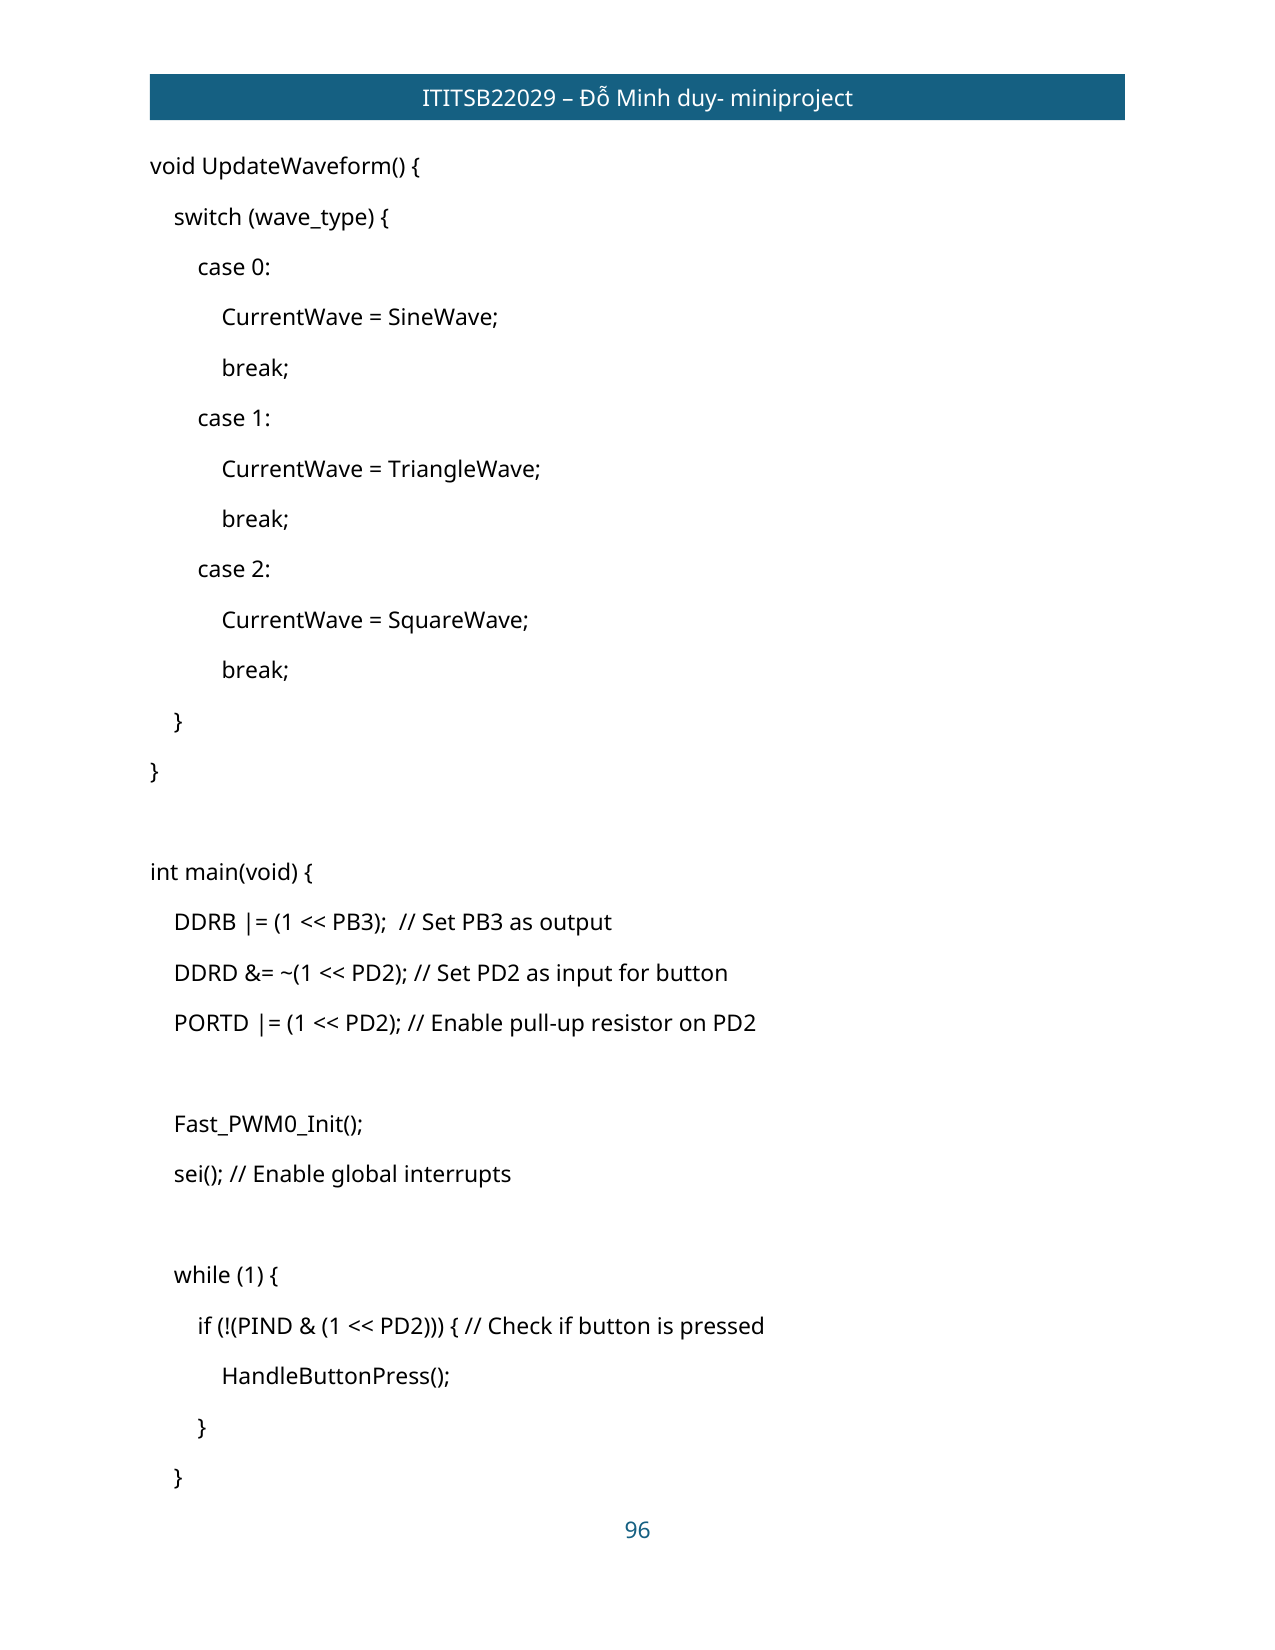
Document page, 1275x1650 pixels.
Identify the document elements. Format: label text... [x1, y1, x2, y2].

text DDRB |= (1 << PB3); // Set PB3 as output [150, 906, 1125, 937]
text case 0: [150, 251, 1125, 282]
text break; [150, 654, 1125, 685]
text CurrentWave = TriangleWave; [150, 452, 1125, 484]
text Fast_PWM0_Init(); [150, 1108, 1125, 1139]
text while (1) { [150, 1259, 1125, 1290]
text CurrentWave = SineWave; [150, 301, 1125, 332]
text HandleButtonPress(); [150, 1360, 1125, 1391]
text if (!(PIND & (1 << PD2))) { // Check if button is pressed [150, 1309, 1125, 1341]
text break; [150, 503, 1125, 534]
text break; [150, 352, 1125, 383]
text sei(); // Enable global interrupts [150, 1158, 1125, 1189]
text case 1: [150, 402, 1125, 433]
text } [150, 755, 1125, 786]
text CurrentWave = SquareWave; [150, 604, 1125, 635]
text } [150, 1461, 1125, 1492]
text switch (wave_type) { [150, 200, 1125, 232]
text DDRD &= ~(1 << PD2); // Set PD2 as input for button [150, 957, 1125, 988]
text } [150, 1410, 1125, 1442]
text PORTD |= (1 << PD2); // Enable pull-up resistor on PD2 [150, 1007, 1125, 1038]
text void UpdateWaveform() { [150, 150, 1125, 181]
text } [150, 704, 1125, 736]
text case 2: [150, 553, 1125, 584]
text int main(void) { [150, 856, 1125, 887]
